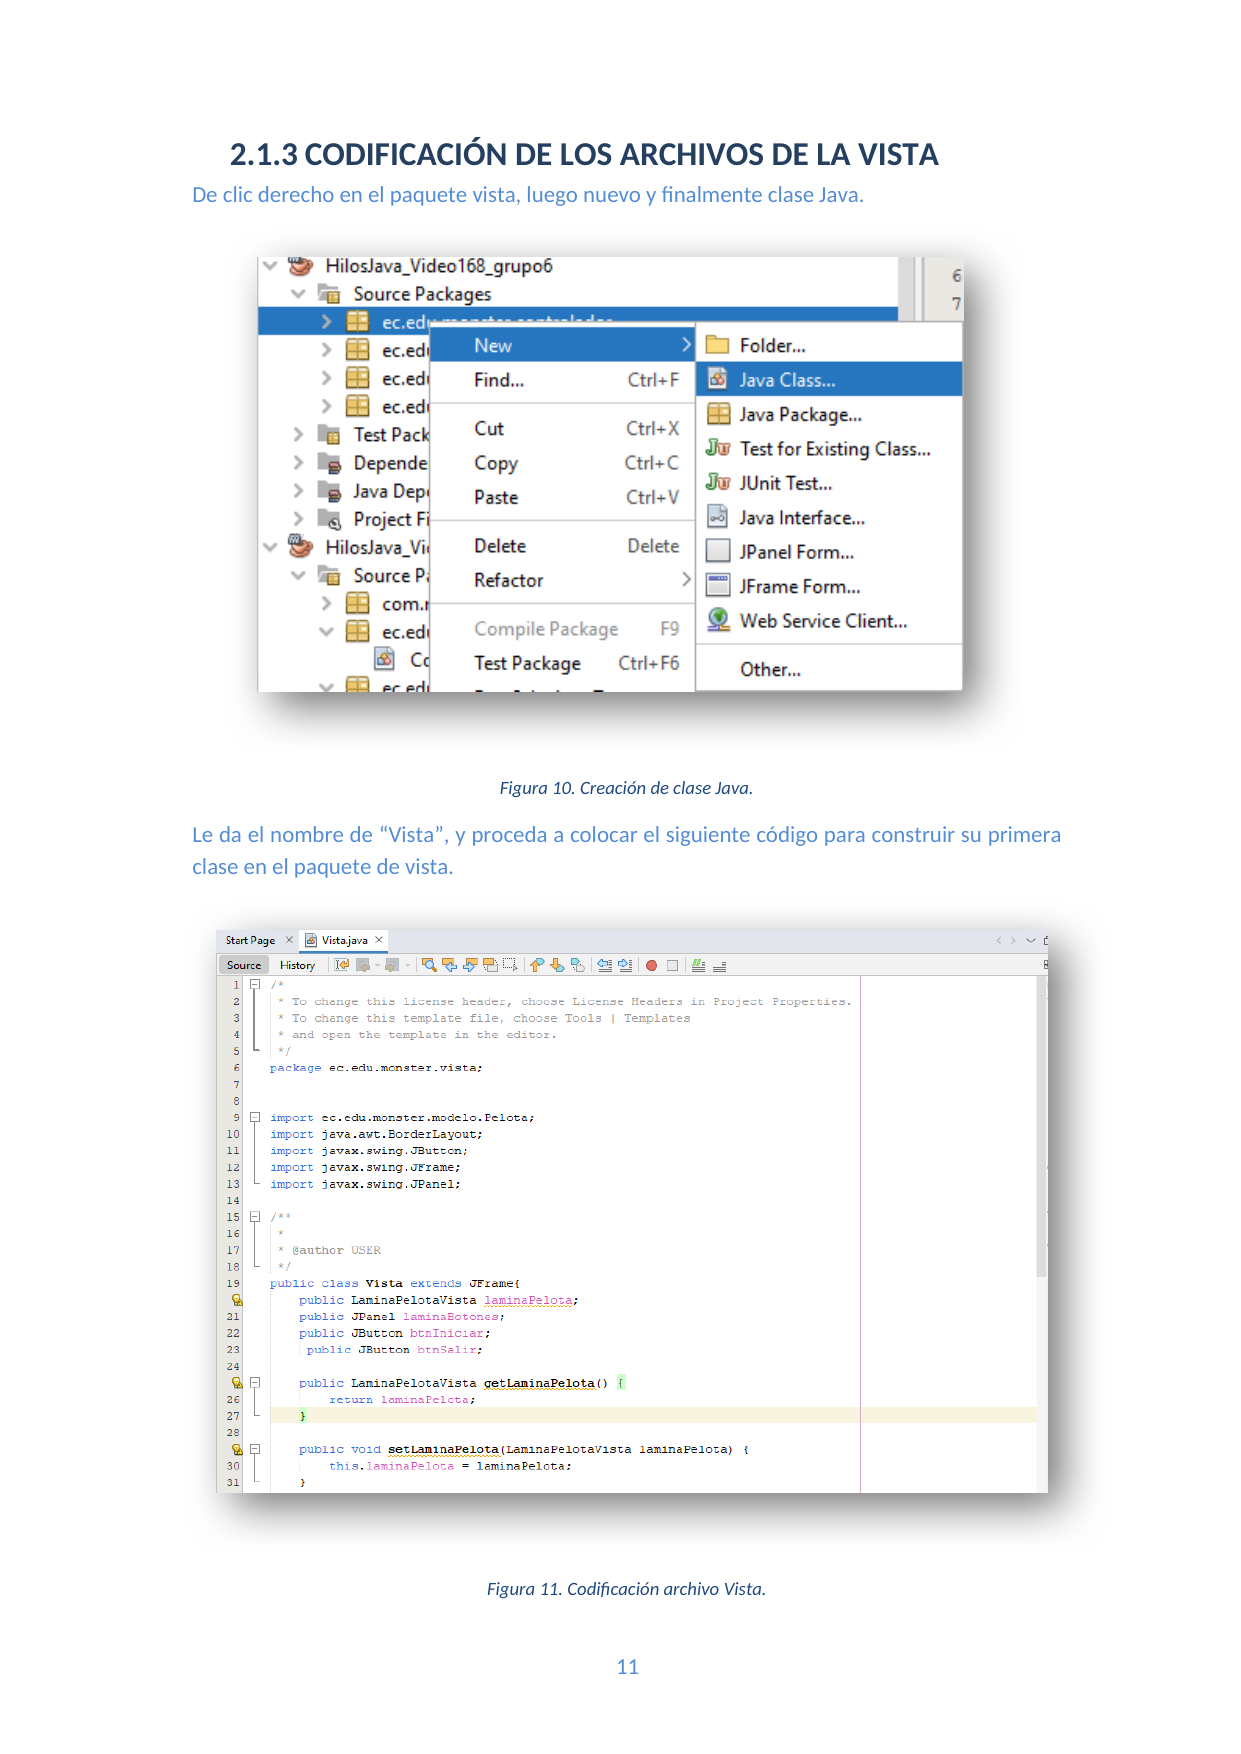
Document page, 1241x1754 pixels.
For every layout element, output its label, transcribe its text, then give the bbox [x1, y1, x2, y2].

picture [257, 257, 964, 692]
text Figura 10. Creación de clase Java. [192, 777, 1063, 799]
text De clic derecho en el paquete vista, luego nuevo y finalmente clase Java. [192, 180, 1063, 208]
text Le da el nombre de “Vista”, y proceda a colocar el siguiente código para construir su primera clase en el paquete de vista. [192, 820, 1063, 881]
subtitle CODIFICACIÓN DE LOS ARCHIVOS DE LA VISTA [229, 133, 1063, 174]
picture [216, 930, 1048, 1493]
text Figura 11. Codificación archivo Vista. [192, 1577, 1063, 1600]
